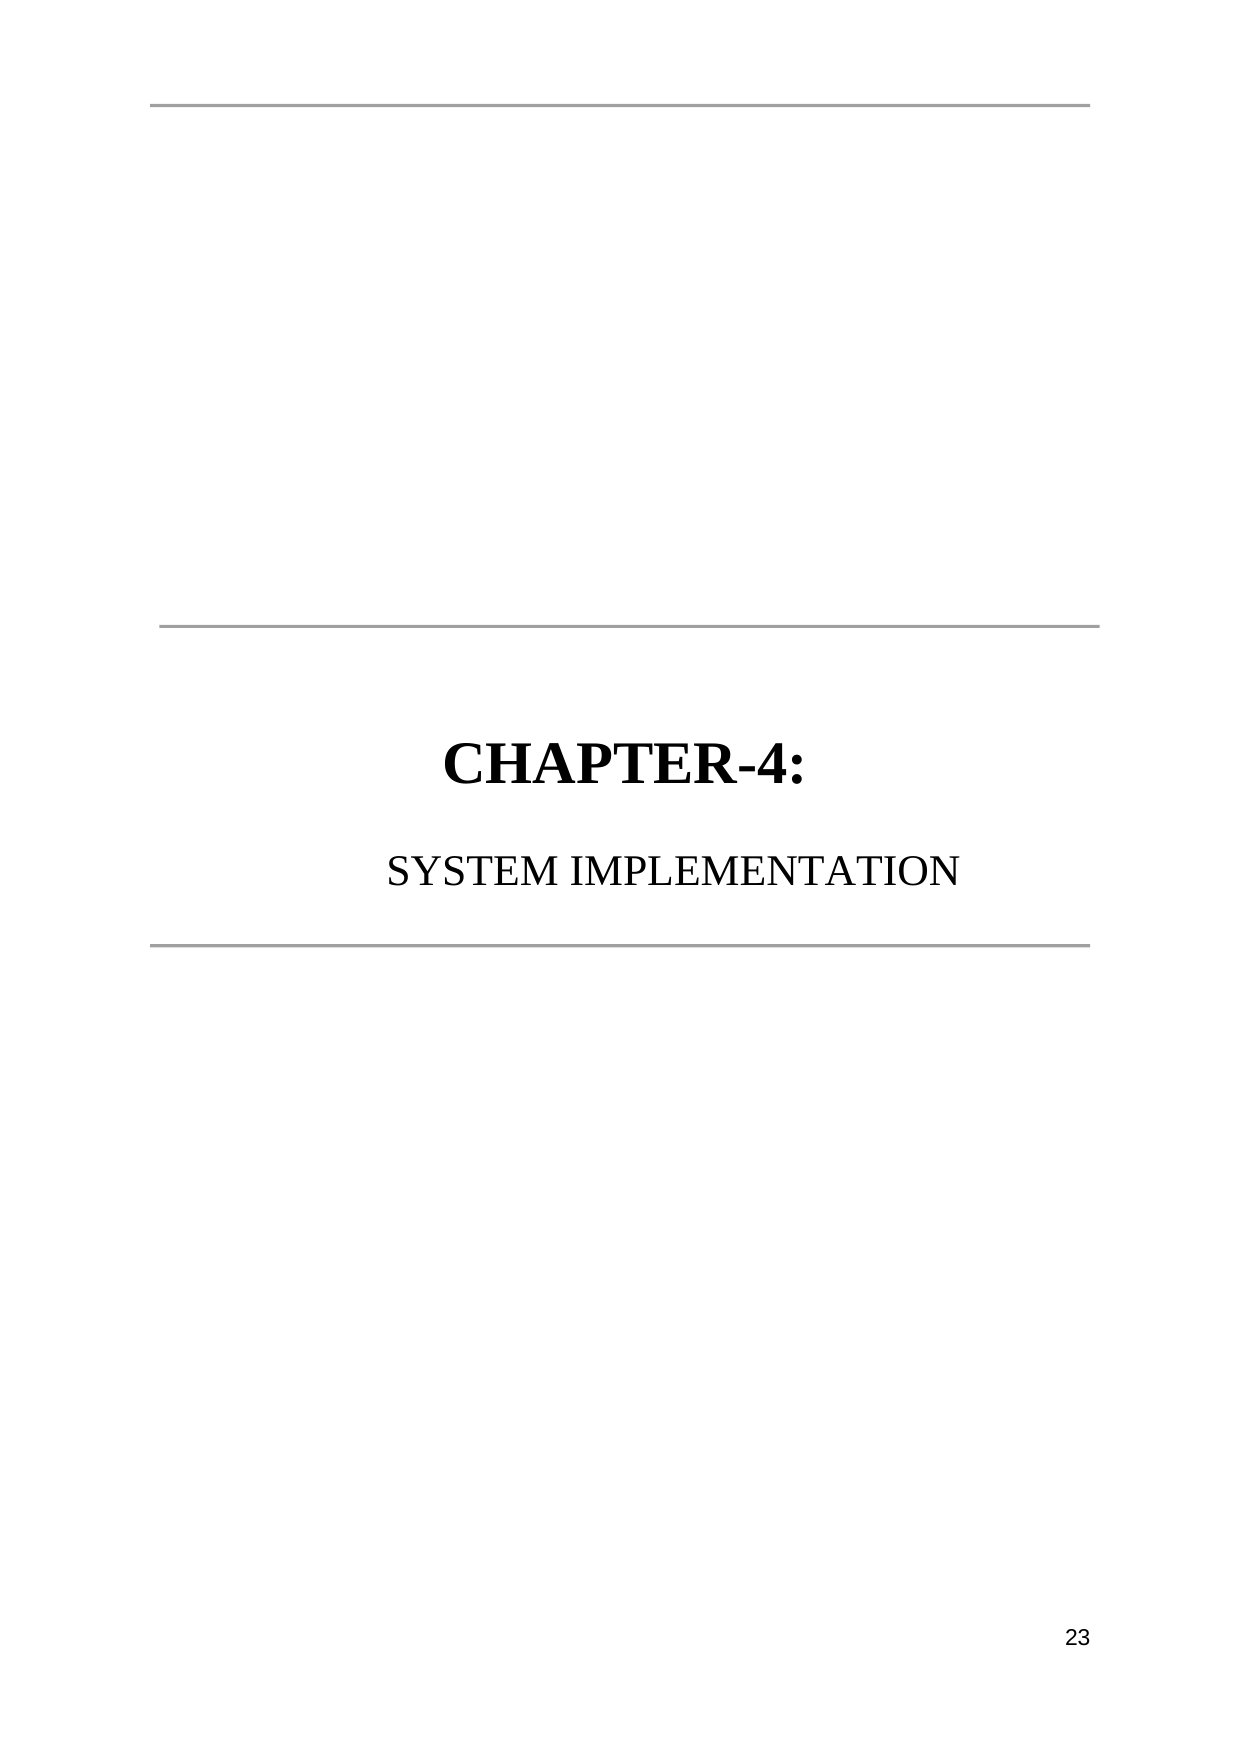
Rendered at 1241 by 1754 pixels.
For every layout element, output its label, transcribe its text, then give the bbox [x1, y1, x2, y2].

subtitle CHAPTER-4: [159, 727, 1090, 797]
subtitle SYSTEM IMPLEMENTATION [159, 845, 1090, 895]
